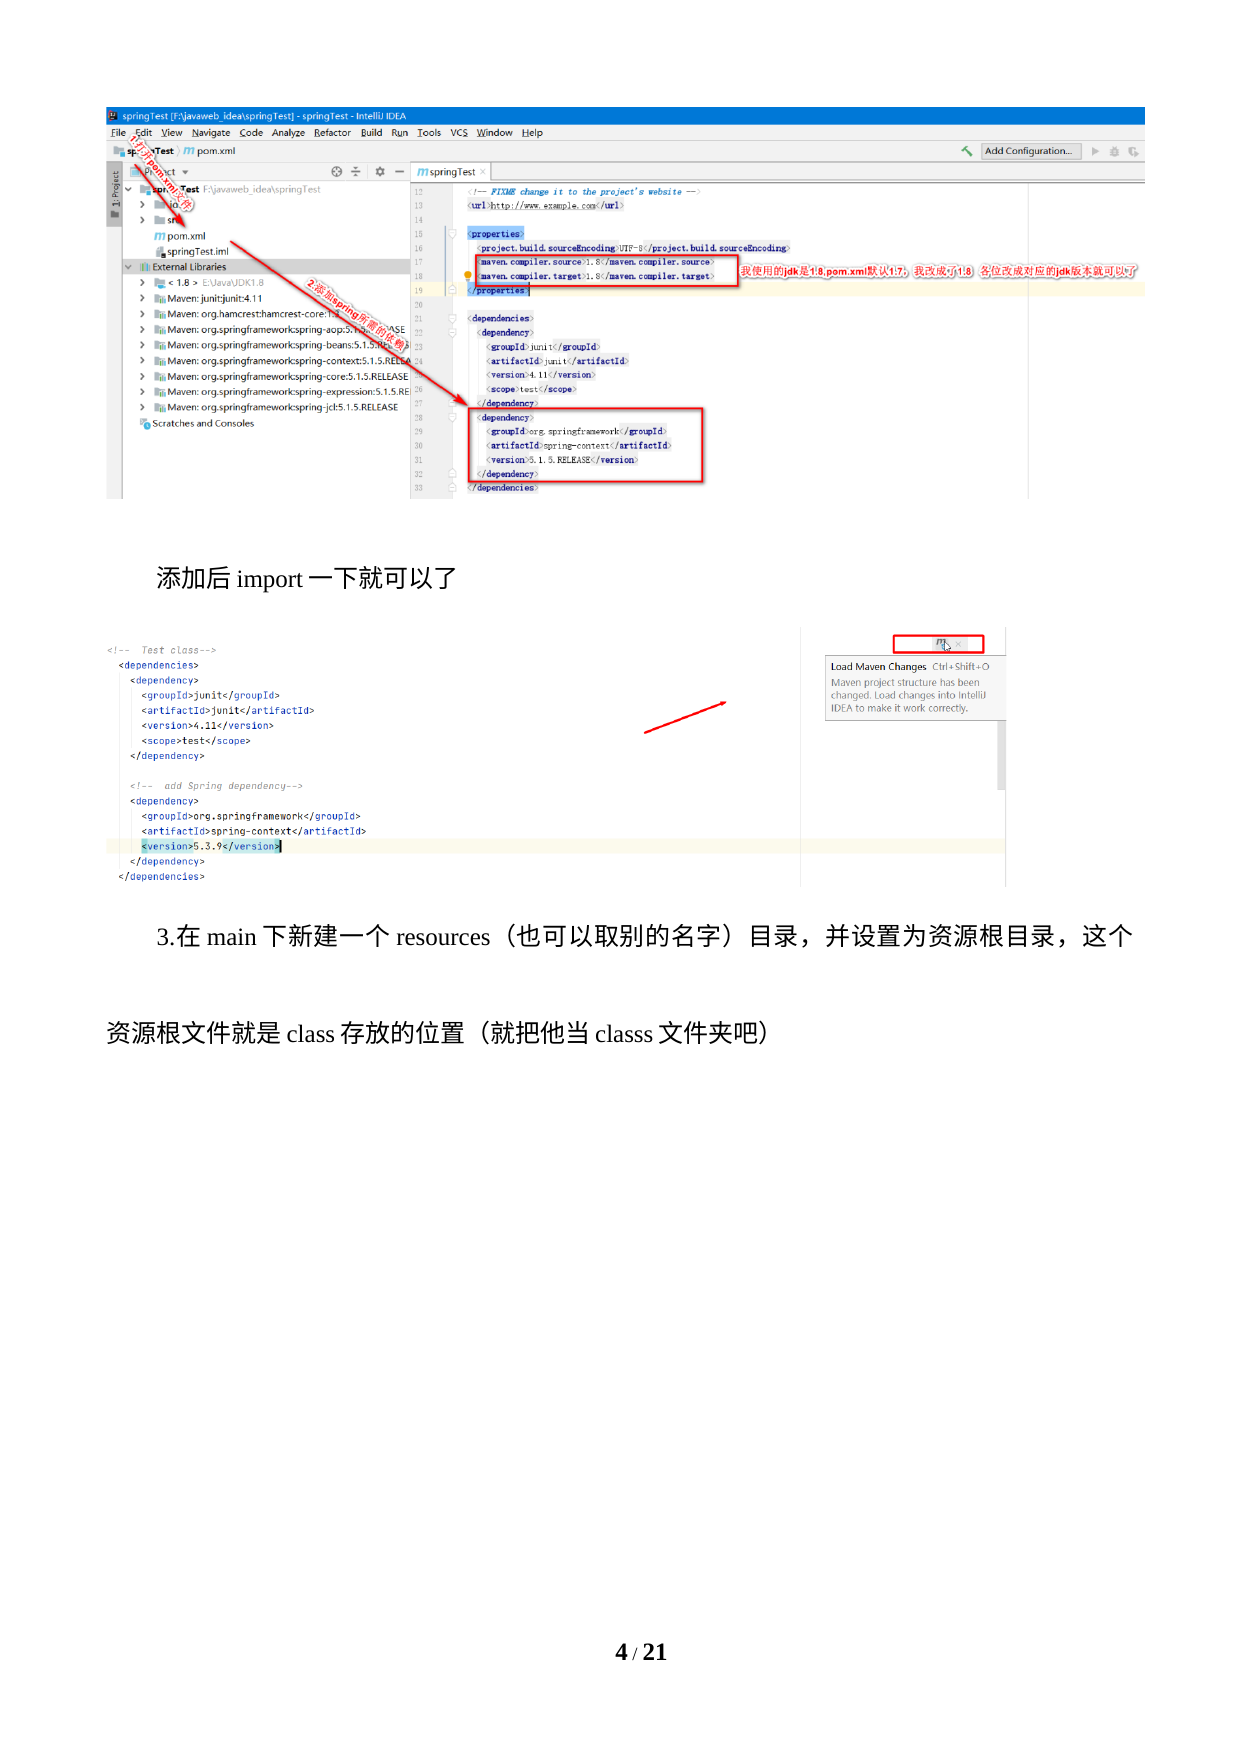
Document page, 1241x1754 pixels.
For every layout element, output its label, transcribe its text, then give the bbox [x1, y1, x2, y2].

text 添加后import一下就可以了 [106, 544, 1134, 609]
text 3.在main下新建一个resources（也可以取别的名字）目录，并设置为资源根目录，这个资源根文件就是class存放的位置（就把他当classs文件夹吧） [106, 902, 1134, 1064]
picture [106, 107, 1145, 499]
picture [106, 627, 1007, 887]
